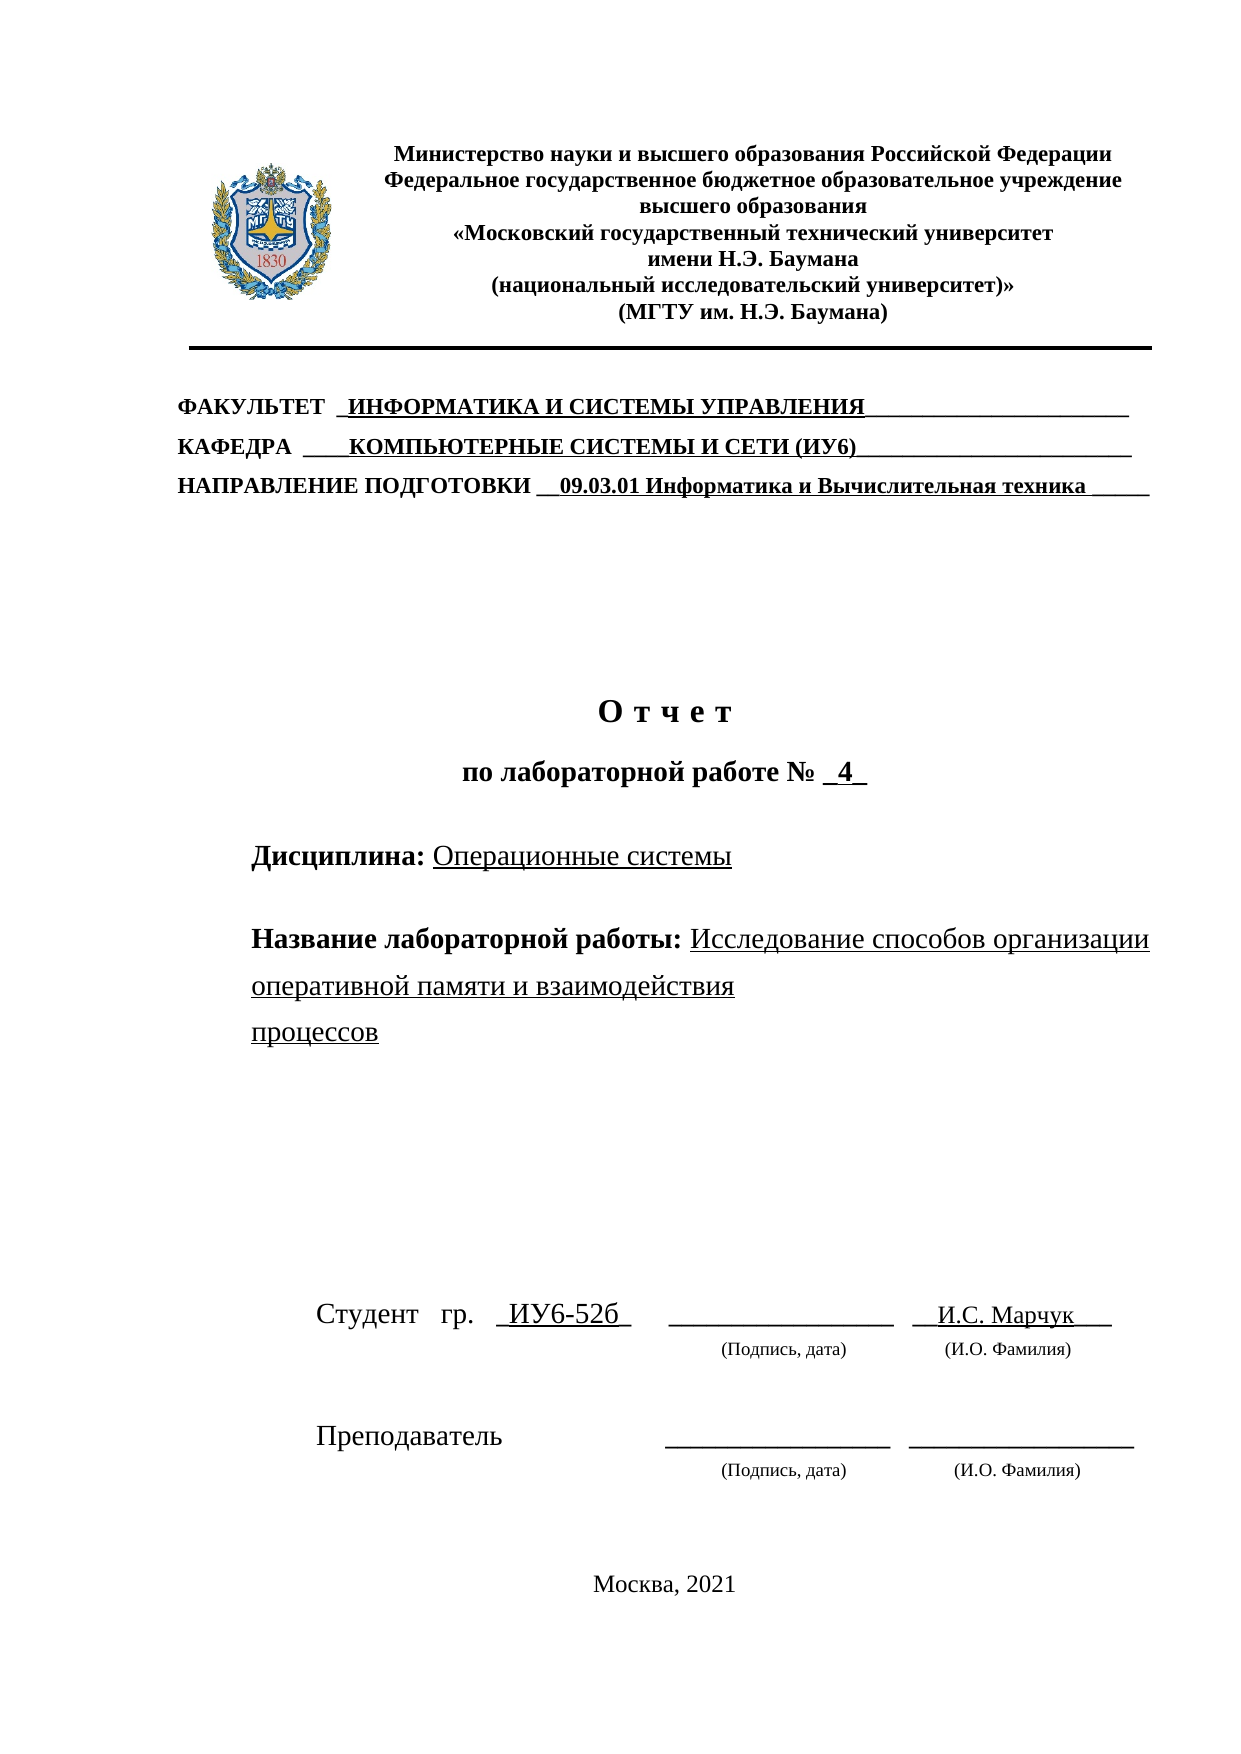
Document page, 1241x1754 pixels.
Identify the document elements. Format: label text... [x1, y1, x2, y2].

text Название лабораторной работы: Исследование способов организации [251, 922, 1152, 955]
text Студент гр. _ИУ6-52б_ __________________ __И.С. Марчук___ [177, 1299, 1152, 1330]
table_header [189, 118, 354, 346]
text Преподаватель __________________ __________________ [177, 1421, 1152, 1452]
text ФАКУЛЬТЕТ _ИНФОРМАТИКА И СИСТЕМЫ УПРАВЛЕНИЯ_______________________ [177, 393, 1152, 420]
text процессов [251, 1014, 1152, 1047]
text Москва, 2021 [177, 1569, 1152, 1598]
picture [211, 163, 332, 300]
text Отчет [177, 691, 1152, 729]
text (Подпись, дата) (И.О. Фамилия) [177, 1330, 1152, 1361]
text по лабораторной работе № _4_ [177, 754, 1152, 788]
text КАФЕДРА ____КОМПЬЮТЕРНЫЕ СИСТЕМЫ И СЕТИ (ИУ6)________________________ [177, 433, 1152, 459]
table_header Министерство науки и высшего образования Российской Федерации Федеральное государственное бюджетное образовательное учреждение высшего образования «Московский государственный технический университет имени Н.Э. Баумана (национальный исследовательский университет)» (МГТУ им. Н.Э. Баумана) [354, 118, 1152, 346]
text НАПРАВЛЕНИЕ ПОДГОТОВКИ __09.03.01 Информатика и Вычислительная техника _____ [177, 472, 1152, 499]
text (Подпись, дата) (И.О. Фамилия) [177, 1452, 1152, 1483]
text оперативной памяти и взаимодействия [251, 968, 1152, 1001]
text Дисциплина: Операционные системы [177, 838, 1152, 872]
